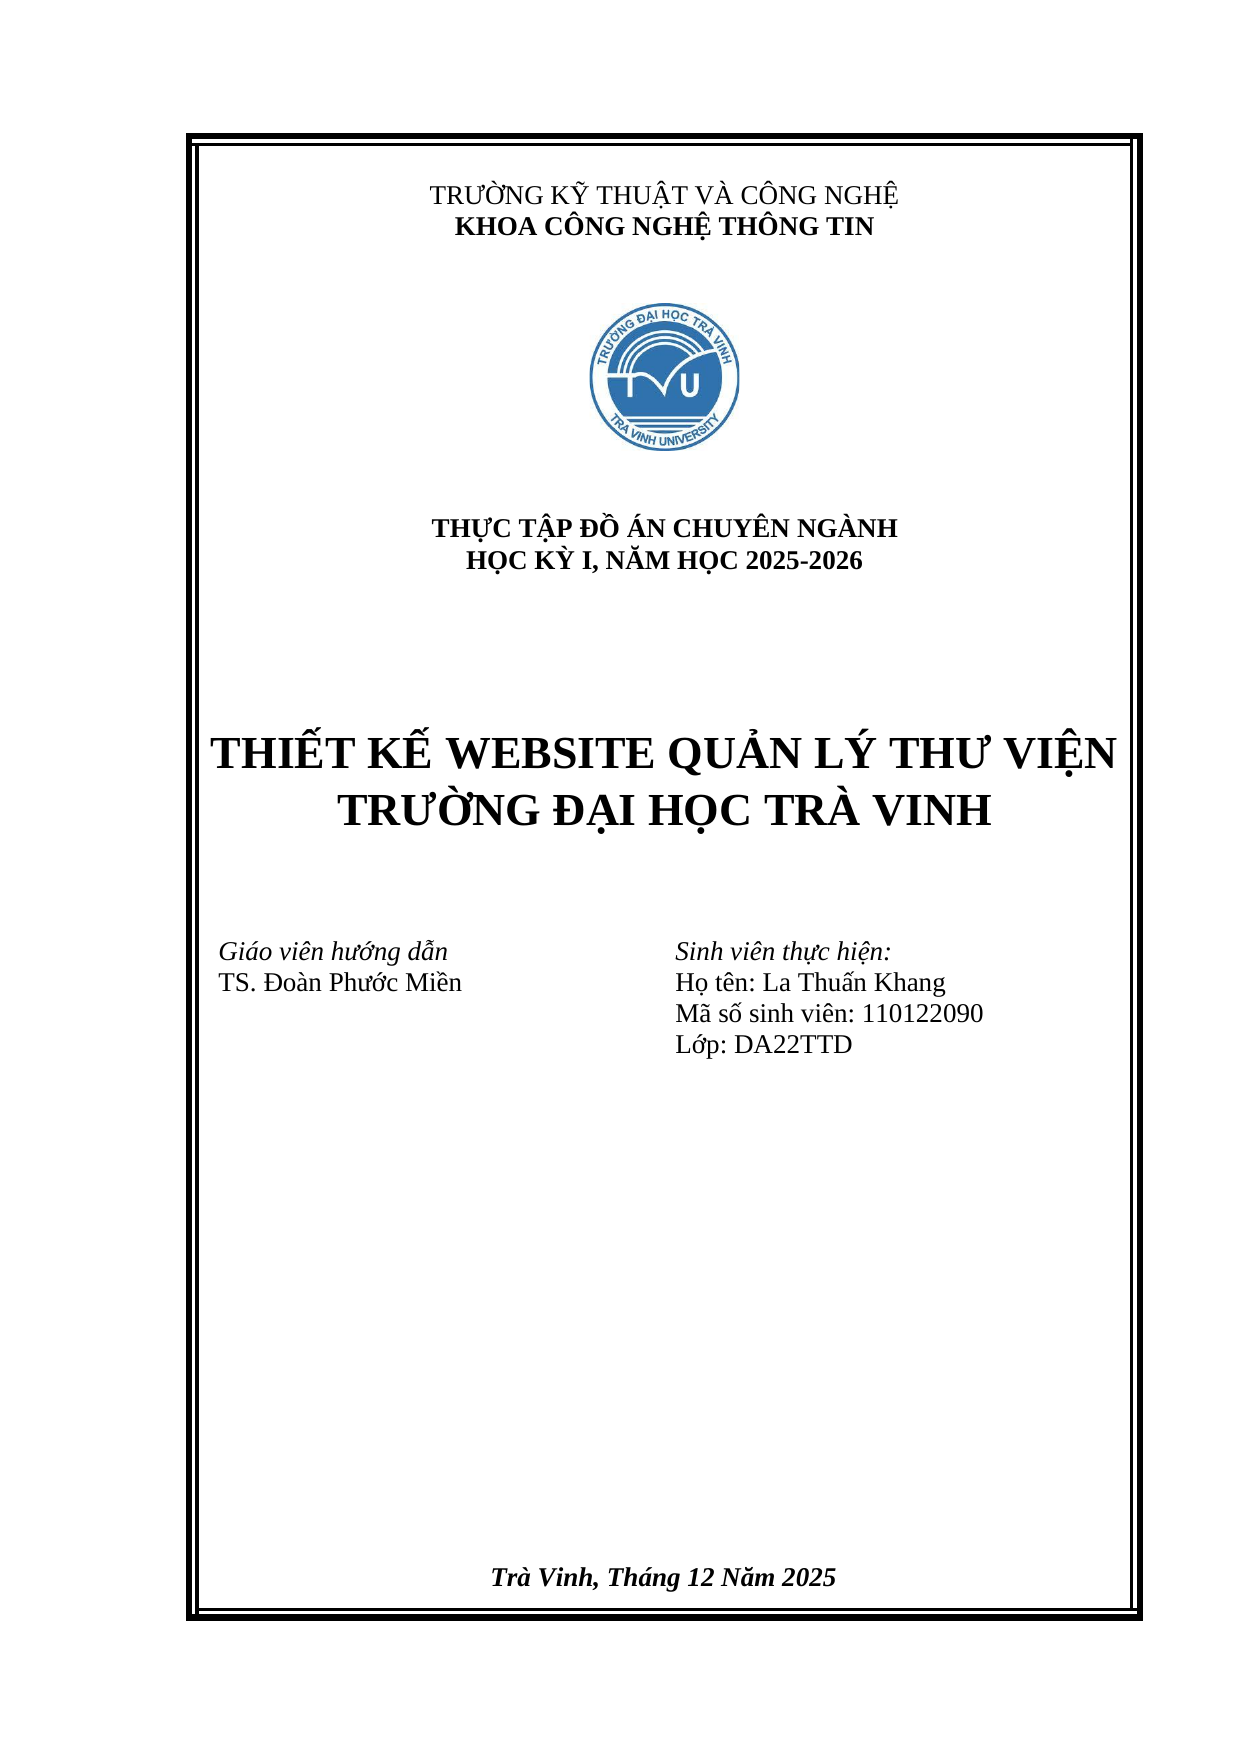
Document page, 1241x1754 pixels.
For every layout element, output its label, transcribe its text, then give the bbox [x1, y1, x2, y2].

table_header Giáo viên hướng dẫn TS. Đoàn Phước Miền [207, 935, 664, 1059]
text TRƯỜNG KỸ THUẬT VÀ CÔNG NGHỆ [207, 179, 1122, 210]
text THIẾT KẾ WEBSITE QUẢN LÝ THƯ VIỆN TRƯỜNG ĐẠI HỌC TRÀ VINH [207, 726, 1122, 835]
picture [589, 303, 740, 451]
text KHOA CÔNG NGHỆ THÔNG TIN [207, 210, 1122, 241]
table_header Sinh viên thực hiện: Họ tên: La Thuấn Khang Mã số sinh viên: 110122090 Lớp: DA22TTD [664, 935, 1121, 1059]
text Trà Vinh, Tháng 12 Năm 2025 [207, 1561, 1122, 1592]
text HỌC KỲ I, NĂM HỌC 2025-2026 [207, 544, 1122, 575]
text THỰC TẬP ĐỒ ÁN CHUYÊN NGÀNH [207, 513, 1122, 544]
